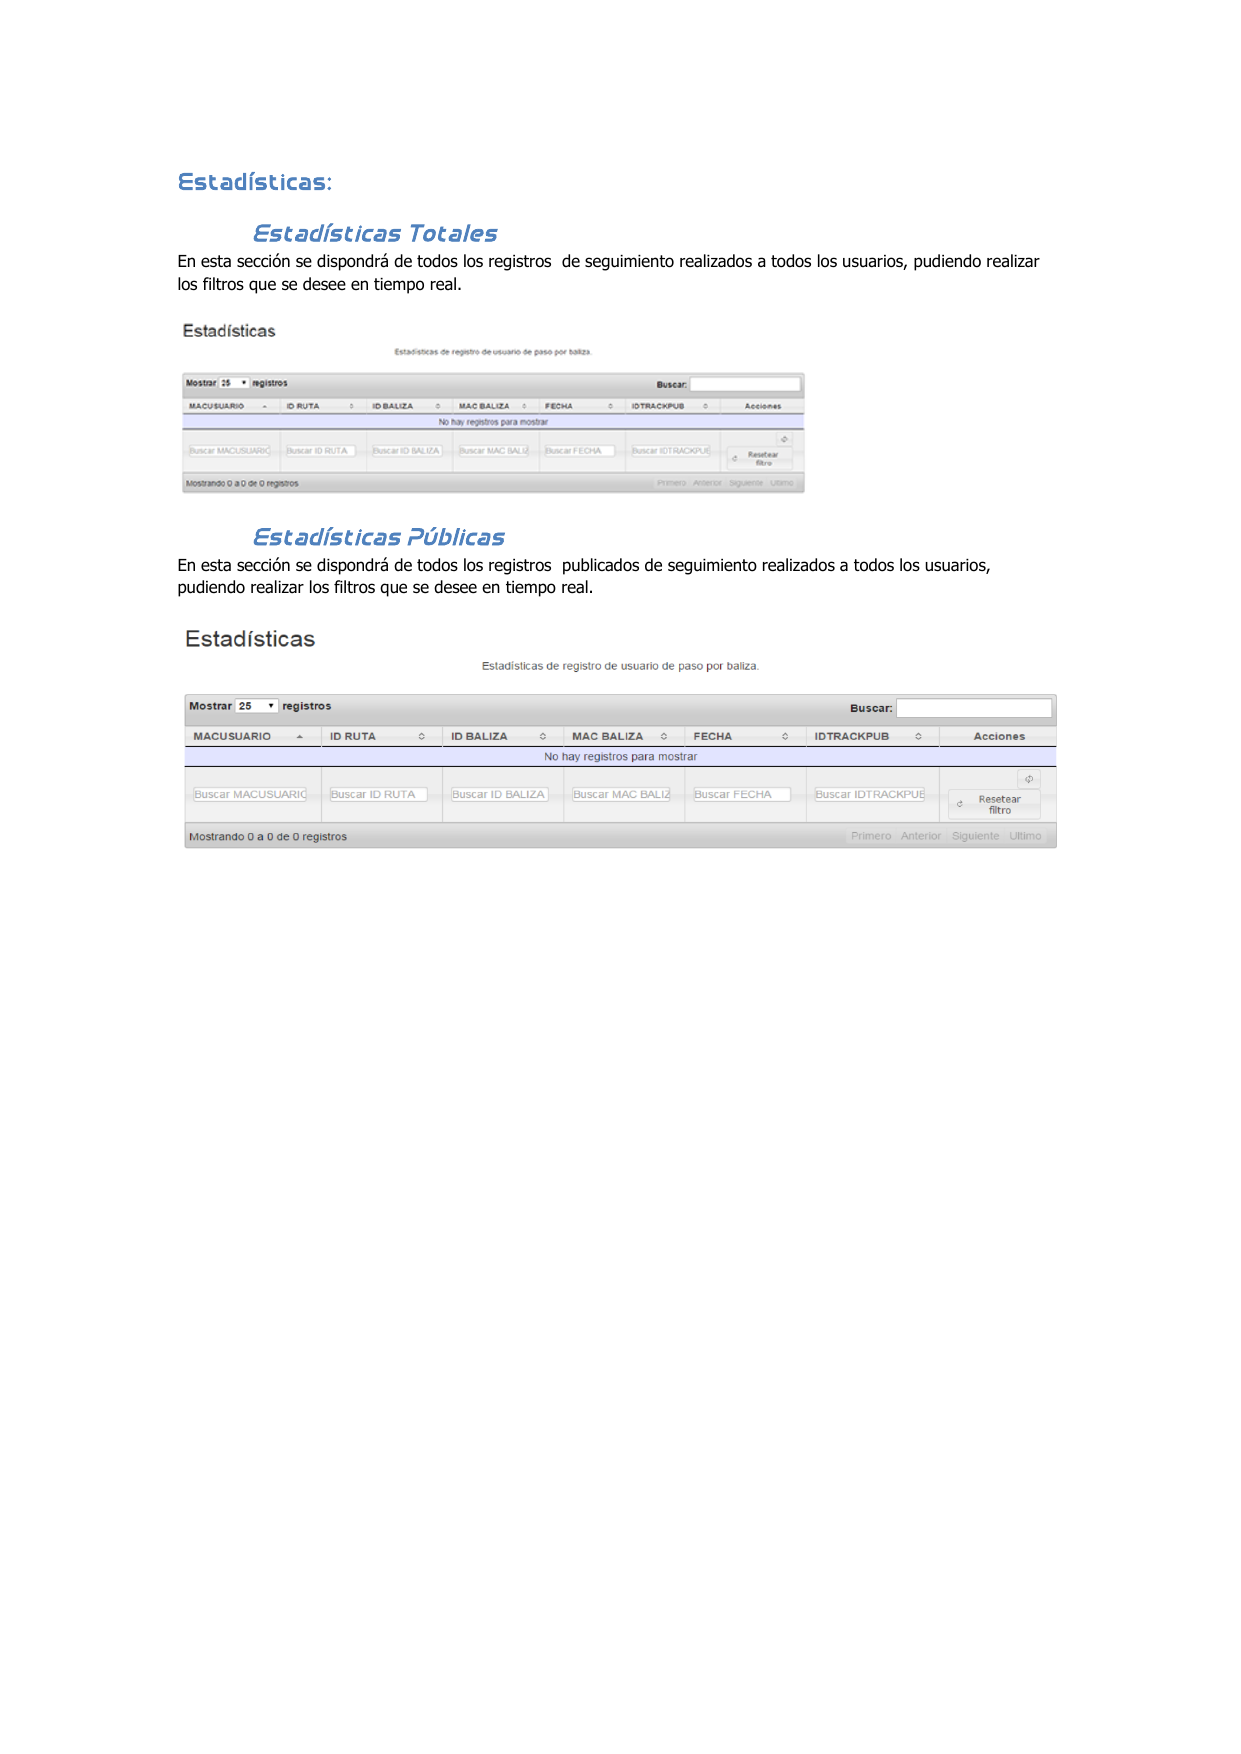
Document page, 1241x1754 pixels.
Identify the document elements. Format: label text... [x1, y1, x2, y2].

text En esta sección se dispondrá de todos los registros publicados de seguimiento realizados a todos los usuarios, pudiendo realizar los filtros que se desee en tiempo real. [177, 554, 1063, 597]
subtitle Estadísticas Totales [177, 220, 1063, 247]
text En esta sección se dispondrá de todos los registros de seguimiento realizados a todos los usuarios, pudiendo realizar los filtros que se desee en tiempo real. [177, 251, 1063, 294]
subtitle Estadísticas Públicas [177, 524, 1063, 550]
subtitle Estadísticas: [177, 168, 1063, 195]
